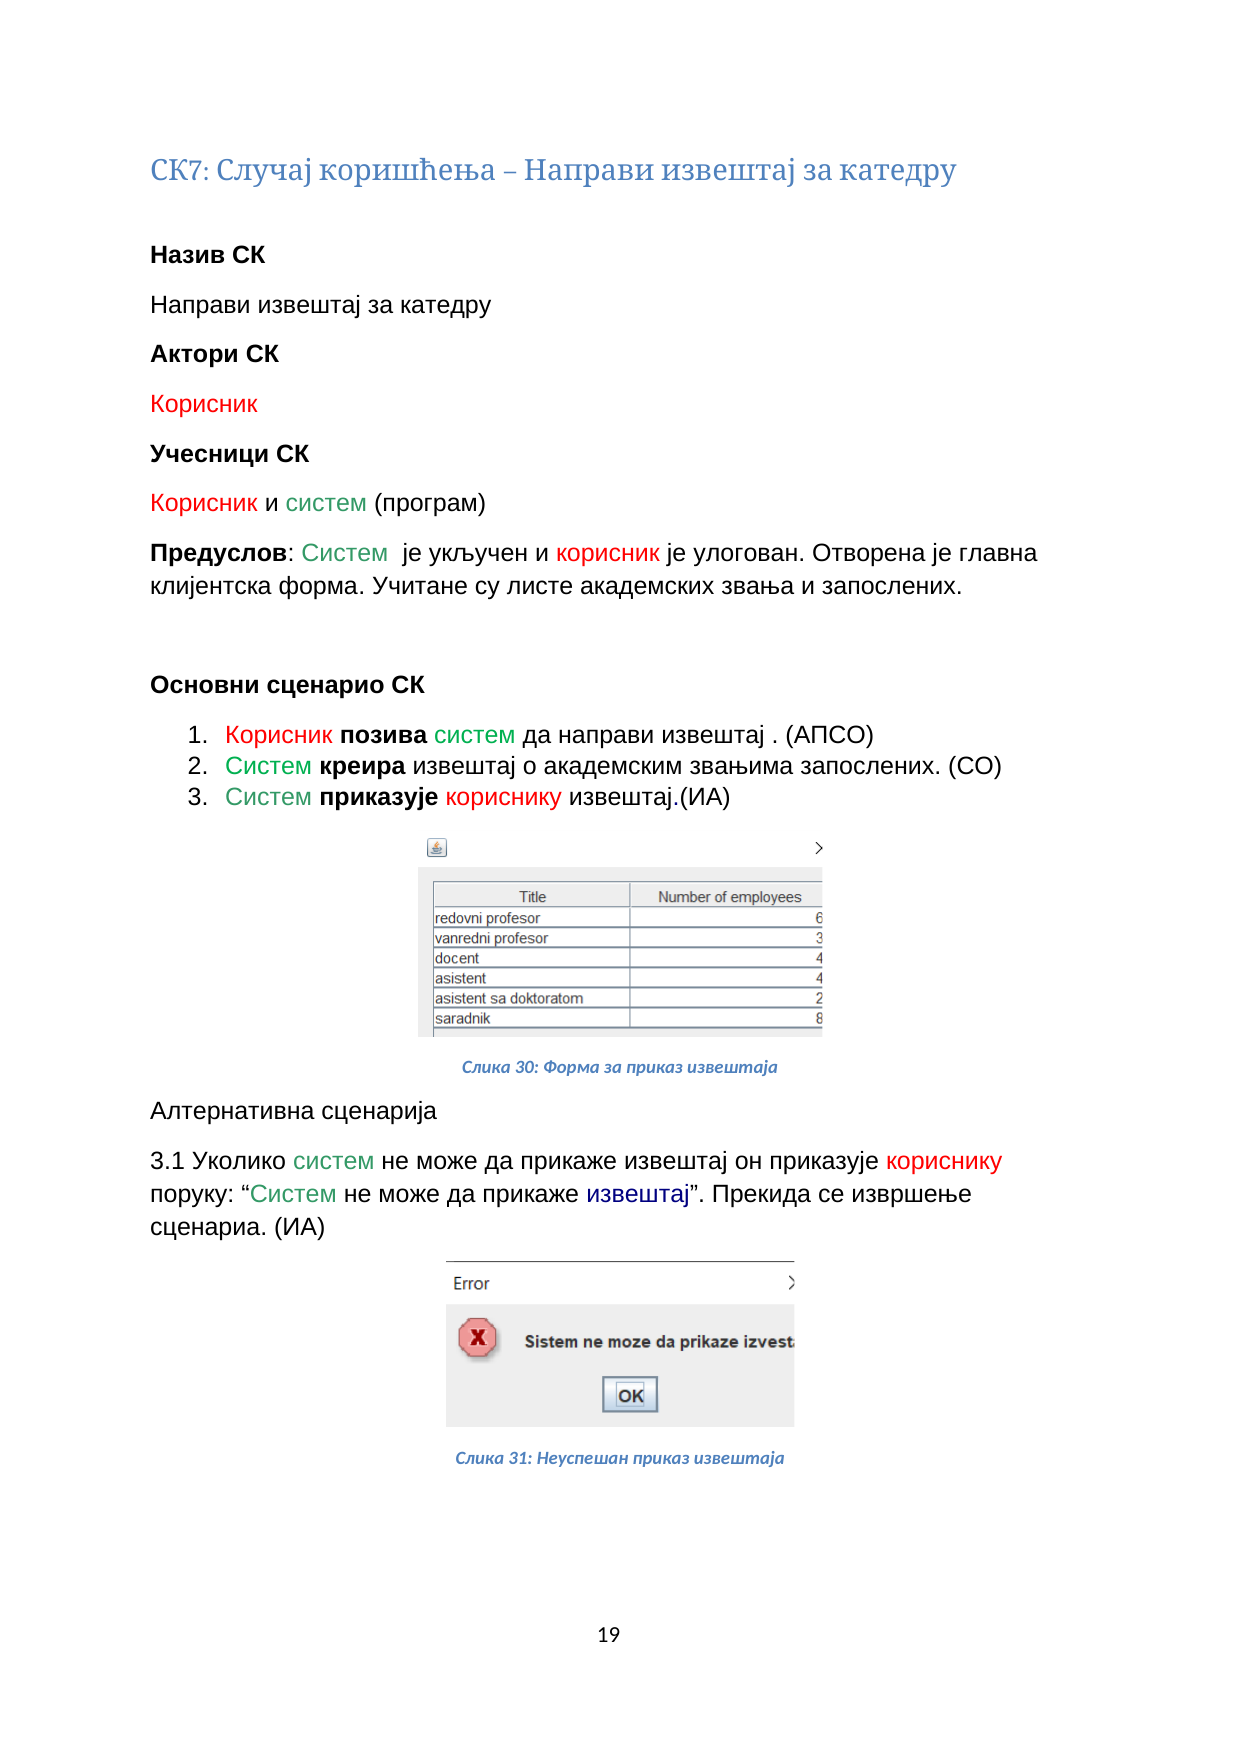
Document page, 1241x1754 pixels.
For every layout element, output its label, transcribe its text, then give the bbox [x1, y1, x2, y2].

text Алтернативна сценарија [150, 1096, 1090, 1125]
text Направи извештај за катедру [150, 290, 1090, 318]
text Корисник [150, 389, 1090, 418]
text Основни сценарио СК [150, 671, 1090, 699]
text Слика 31: Неуспешан приказ извештаја [150, 1446, 1090, 1469]
list Систем креира извештај о академским звањима запослених. (СО) [187, 751, 1090, 780]
text Предуслов: Систем је укључен и корисник je улогован. Отворена је главна клијентска форма. Учитане су листе академских звања и запослених. [150, 538, 1090, 600]
picture [418, 830, 823, 1037]
picture [446, 1261, 795, 1427]
text Слика 30: Форма за приказ извештаја [150, 1055, 1090, 1078]
subtitle СК7: Случај коришћења – Направи извештај за катедру [150, 154, 1090, 188]
text 3.1 Уколико систем не може да прикаже извештај он приказује кориснику поруку: “Систем не може да прикаже извештај”. Прекида се извршење сценариа. (ИА) [150, 1146, 1090, 1241]
text Корисник и систем (програм) [150, 488, 1090, 517]
list Систем приказује кориснику извештај.(ИА) [187, 782, 1090, 811]
text Актори СК [150, 339, 1090, 368]
text Учесници СК [150, 439, 1090, 467]
list Корисник позива систем да направи извештај . (АПСО) [187, 720, 1090, 749]
text Назив СК [150, 240, 1090, 269]
